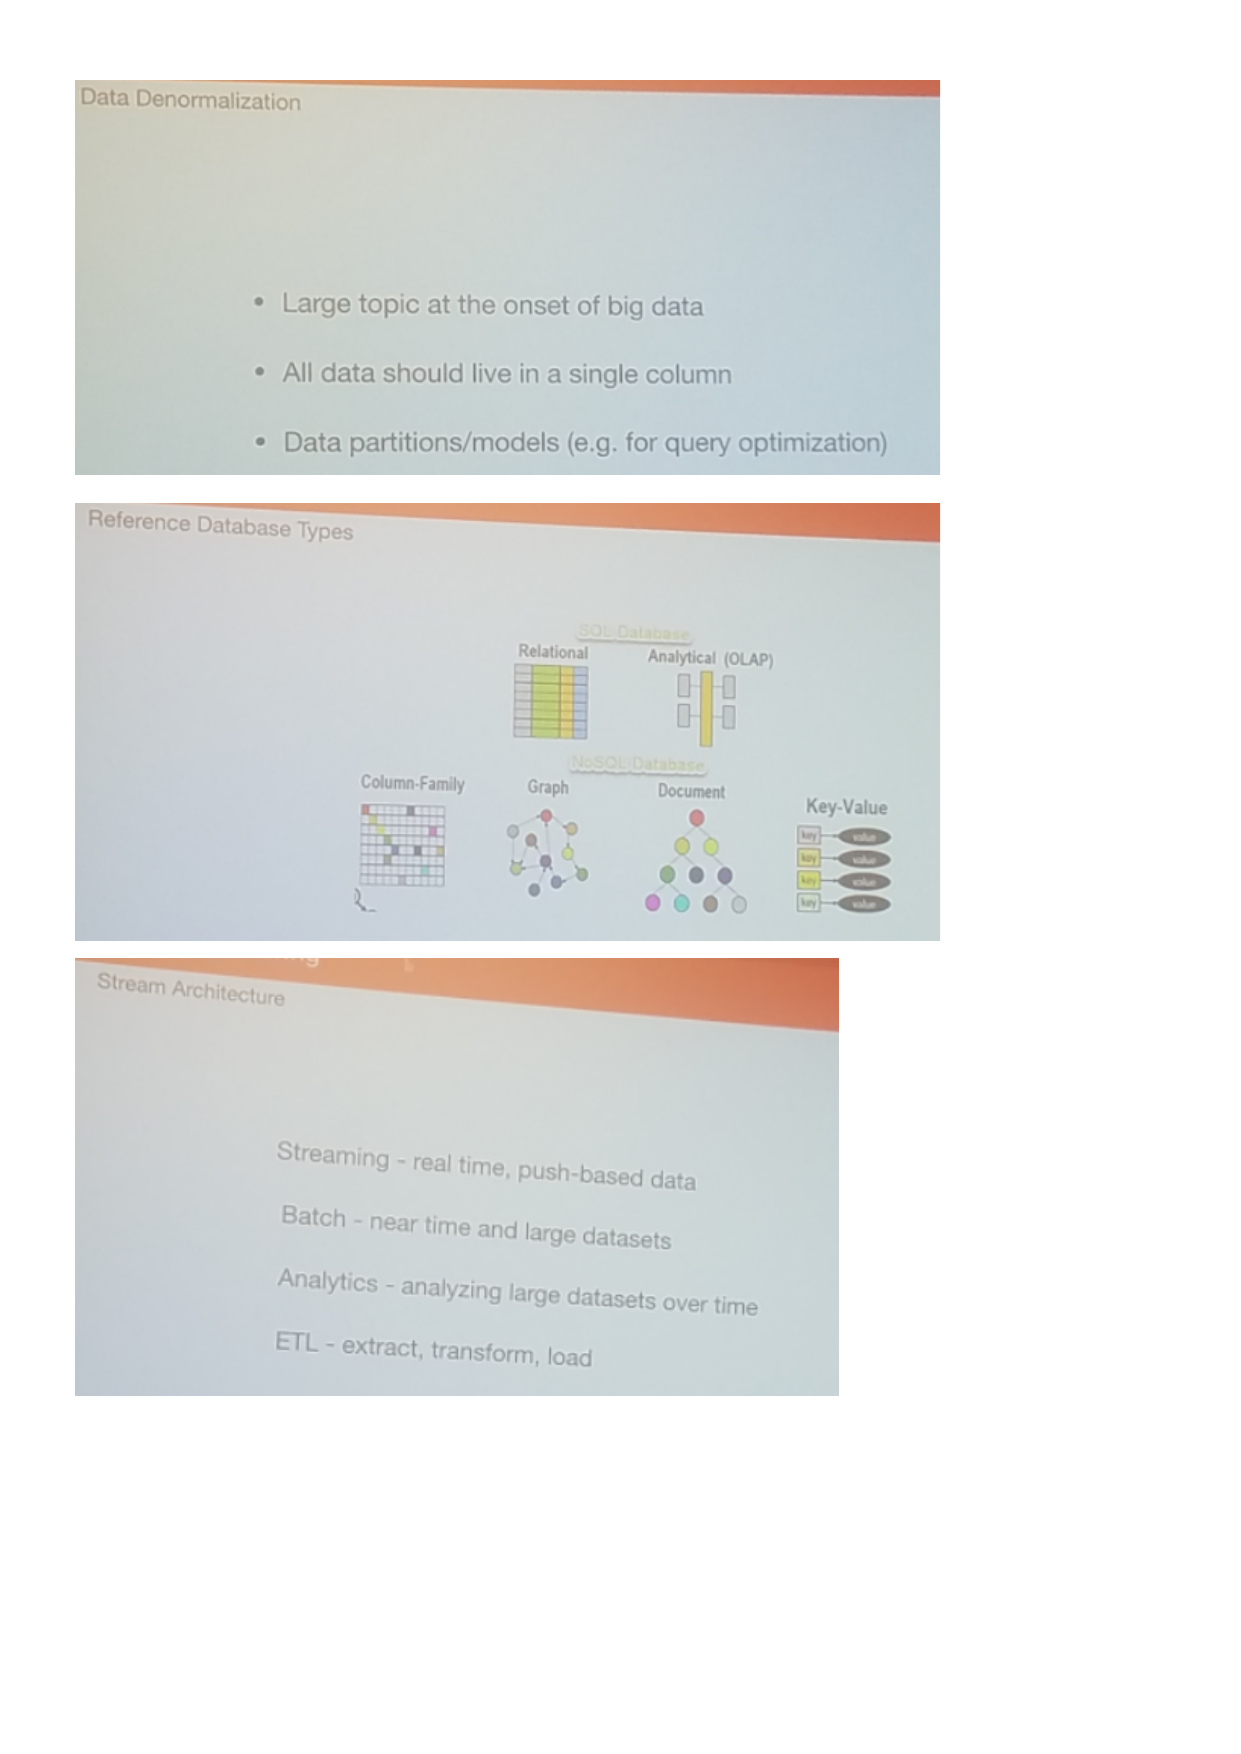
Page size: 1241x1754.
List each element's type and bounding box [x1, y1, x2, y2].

picture [75, 503, 941, 941]
picture [75, 80, 941, 475]
picture [75, 958, 839, 1396]
